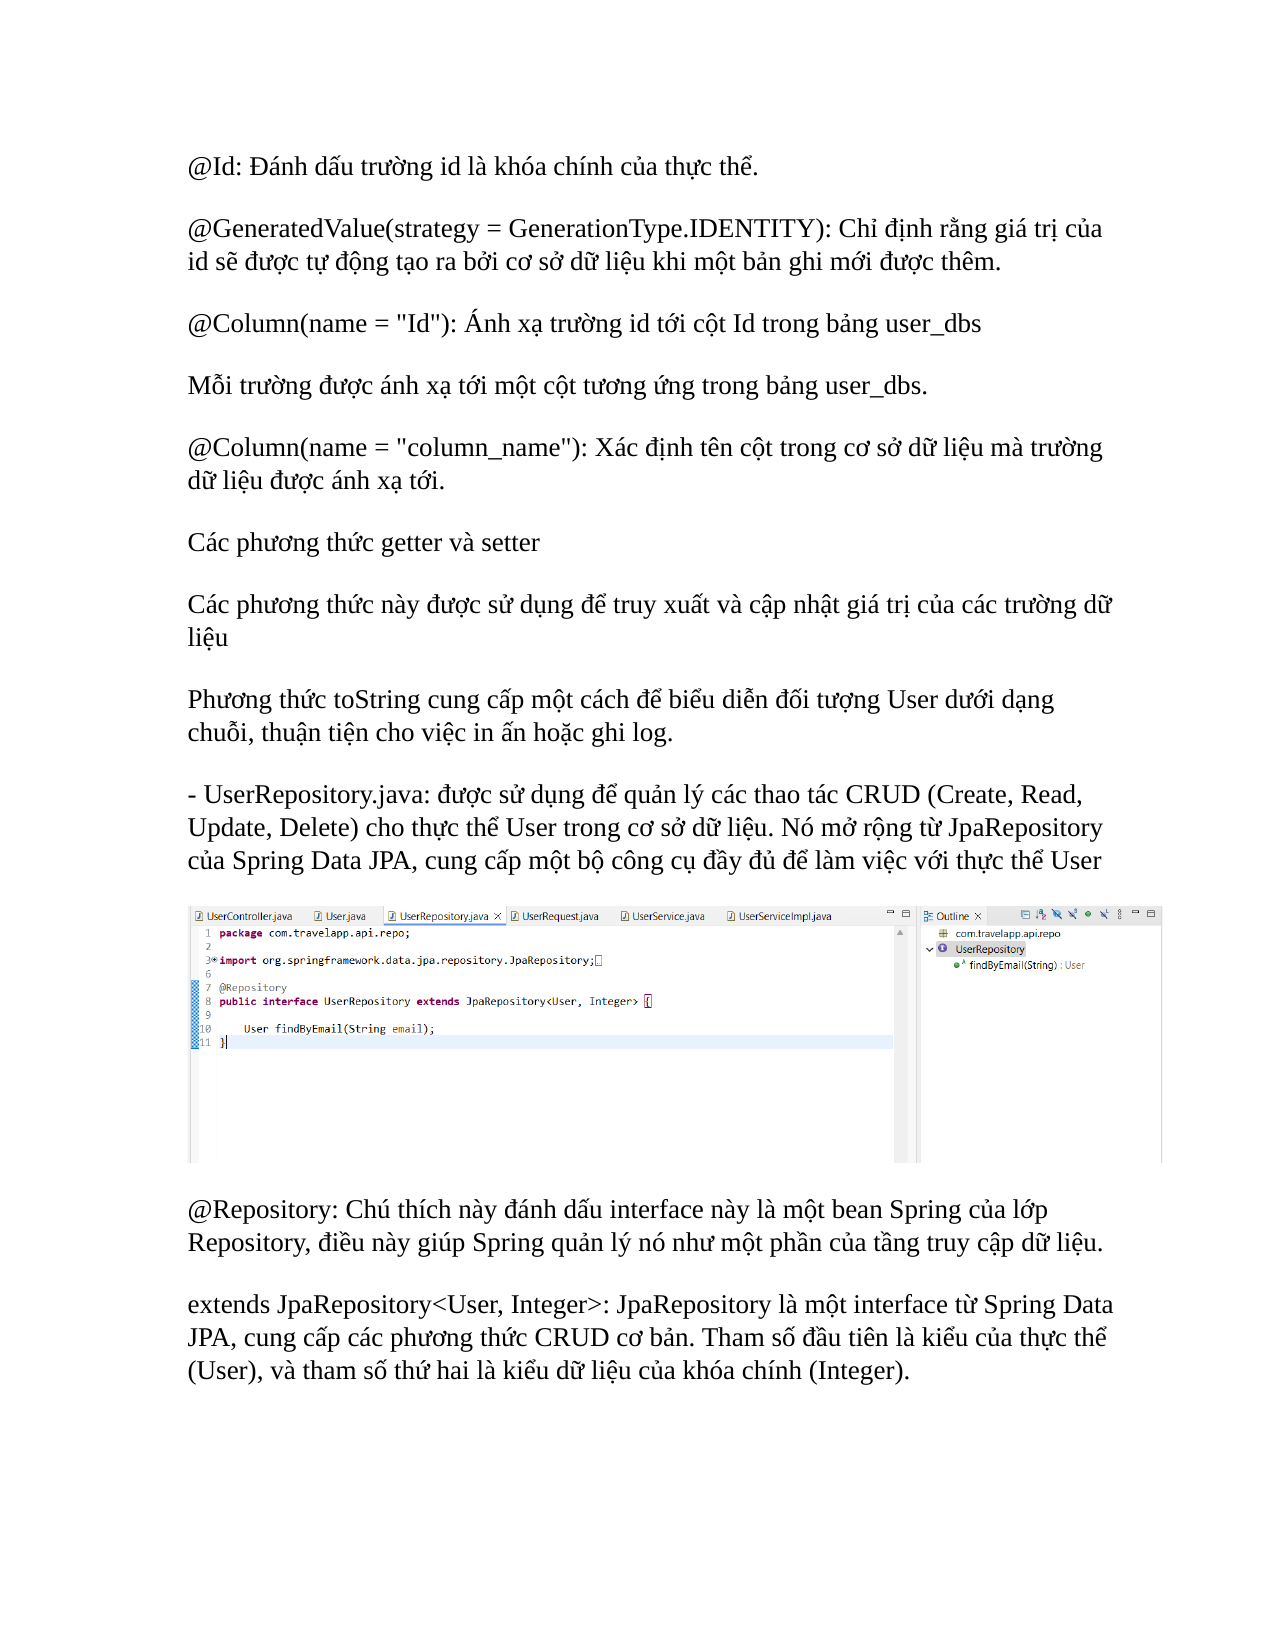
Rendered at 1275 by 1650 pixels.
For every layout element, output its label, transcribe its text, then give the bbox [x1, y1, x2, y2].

text @GeneratedValue(strategy = GenerationType.IDENTITY): Chỉ định rằng giá trị của id sẽ được tự động tạo ra bởi cơ sở dữ liệu khi một bản ghi mới được thêm. [187, 212, 1125, 276]
text @Id: Đánh dấu trường id là khóa chính của thực thể. [187, 150, 1125, 181]
text Phương thức toString cung cấp một cách để biểu diễn đối tượng User dưới dạng chuỗi, thuận tiện cho việc in ấn hoặc ghi log. [187, 683, 1125, 747]
text - UserRepository.java: được sử dụng để quản lý các thao tác CRUD (Create, Read, Update, Delete) cho thực thể User trong cơ sở dữ liệu. Nó mở rộng từ JpaRepository của Spring Data JPA, cung cấp một bộ công cụ đầy đủ để làm việc với thực thể User [187, 778, 1125, 875]
text @Column(name = "column_name"): Xác định tên cột trong cơ sở dữ liệu mà trường dữ liệu được ánh xạ tới. [187, 431, 1125, 495]
picture [187, 906, 1163, 1163]
text Các phương thức này được sử dụng để truy xuất và cập nhật giá trị của các trường dữ liệu [187, 588, 1125, 652]
text Các phương thức getter và setter [187, 526, 1125, 557]
text @Repository: Chú thích này đánh dấu interface này là một bean Spring của lớp Repository, điều này giúp Spring quản lý nó như một phần của tầng truy cập dữ liệu. [187, 1193, 1125, 1258]
text Mỗi trường được ánh xạ tới một cột tương ứng trong bảng user_dbs. [187, 369, 1125, 400]
text @Column(name = "Id"): Ánh xạ trường id tới cột Id trong bảng user_dbs [187, 307, 1125, 338]
text extends JpaRepository<User, Integer>: JpaRepository là một interface từ Spring Data JPA, cung cấp các phương thức CRUD cơ bản. Tham số đầu tiên là kiểu của thực thể (User), và tham số thứ hai là kiểu dữ liệu của khóa chính (Integer). [187, 1288, 1125, 1386]
